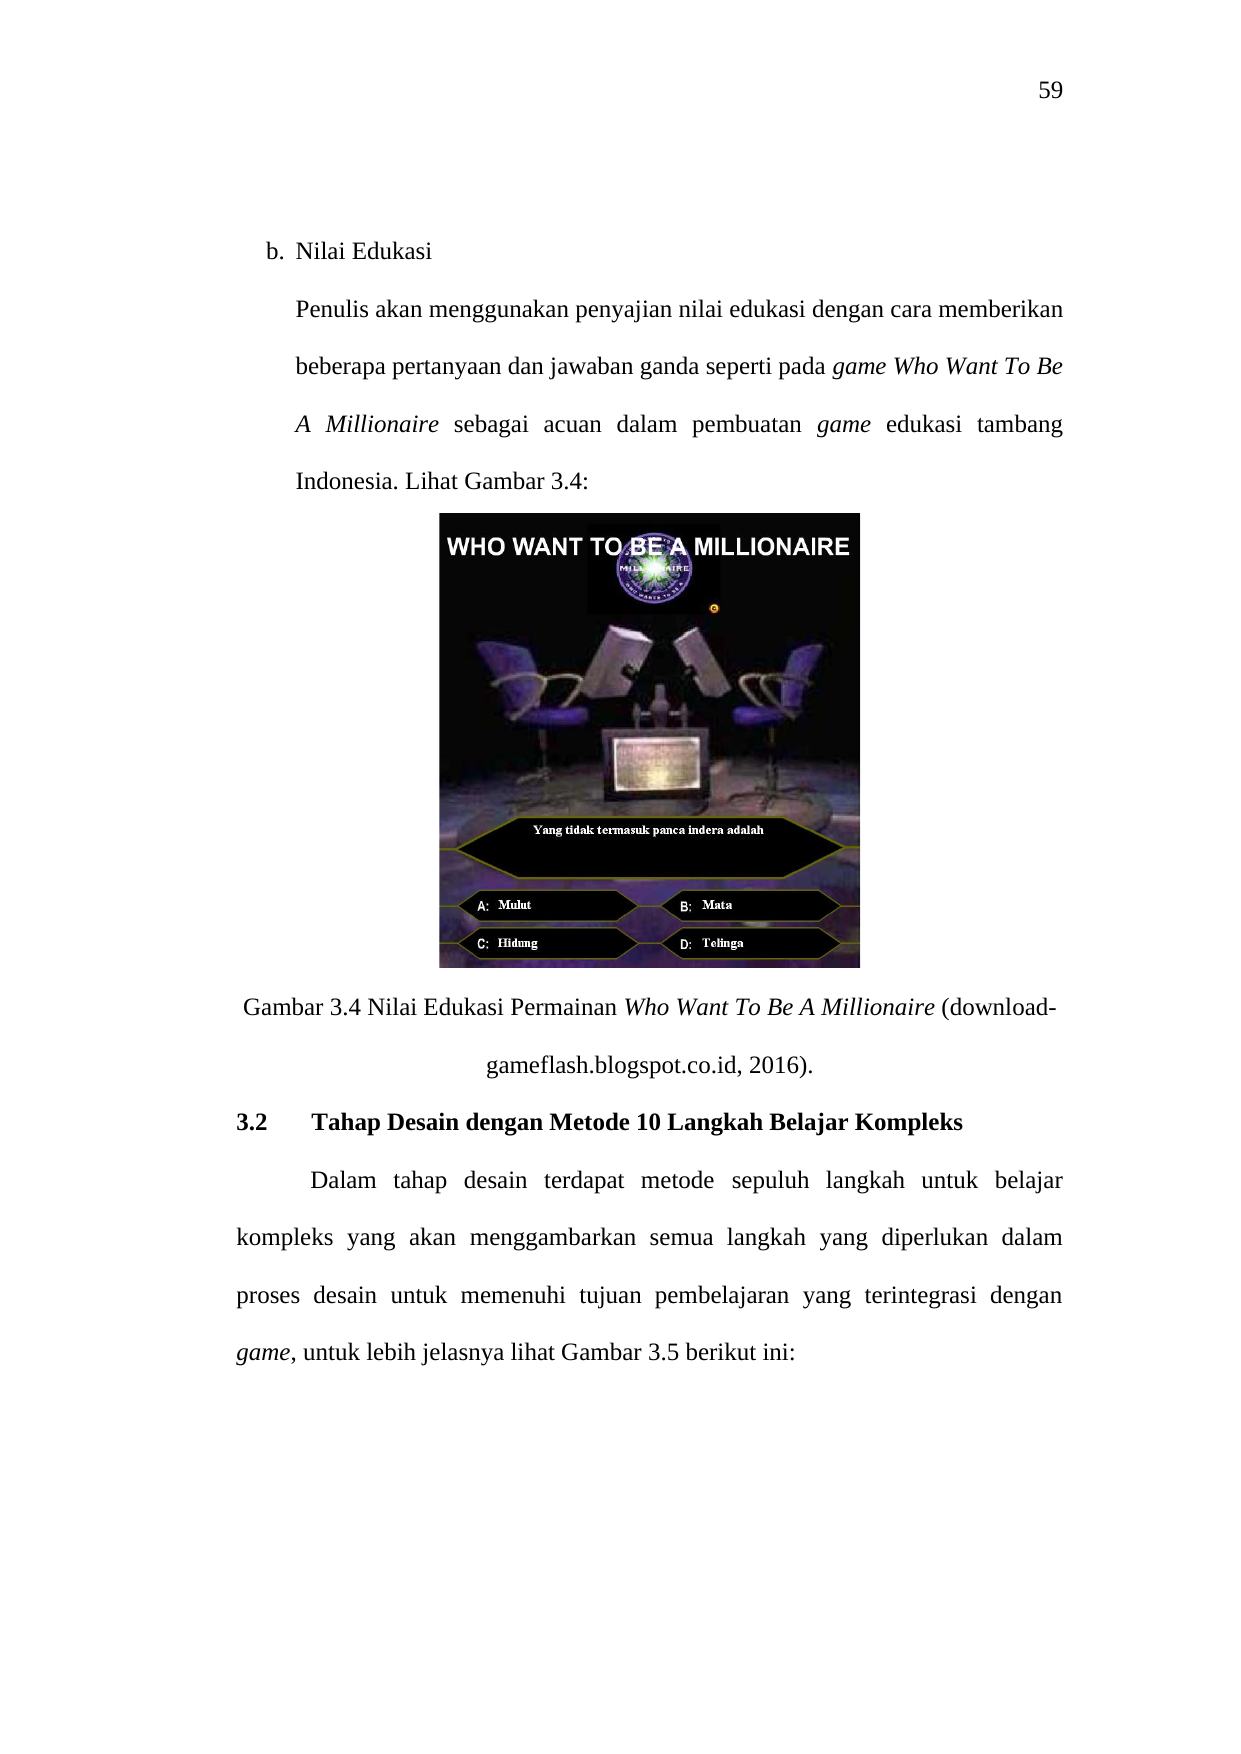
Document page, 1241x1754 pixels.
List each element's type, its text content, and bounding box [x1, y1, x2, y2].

picture [439, 513, 861, 968]
text Penulis akan menggunakan penyajian nilai edukasi dengan cara memberikan beberapa pertanyaan dan jawaban ganda seperti pada game Who Want To Be A Millionaire sebagai acuan dalam pembuatan game edukasi tambang Indonesia. Lihat Gambar 3.4: [295, 294, 1063, 495]
text Dalam tahap desain terdapat metode sepuluh langkah untuk belajar kompleks yang akan menggambarkan semua langkah yang diperlukan dalam proses desain untuk memenuhi tujuan pembelajaran yang terintegrasi dengan game, untuk lebih jelasnya lihat Gambar 3.5 berikut ini: [236, 1165, 1063, 1366]
text Gambar 3.4 Nilai Edukasi Permainan Who Want To Be A Millionaire (download-gameflash.blogspot.co.id, 2016). [236, 992, 1063, 1078]
list Nilai Edukasi [266, 236, 1063, 265]
list Tahap Desain dengan Metode 10 Langkah Belajar Kompleks [236, 1107, 1063, 1136]
